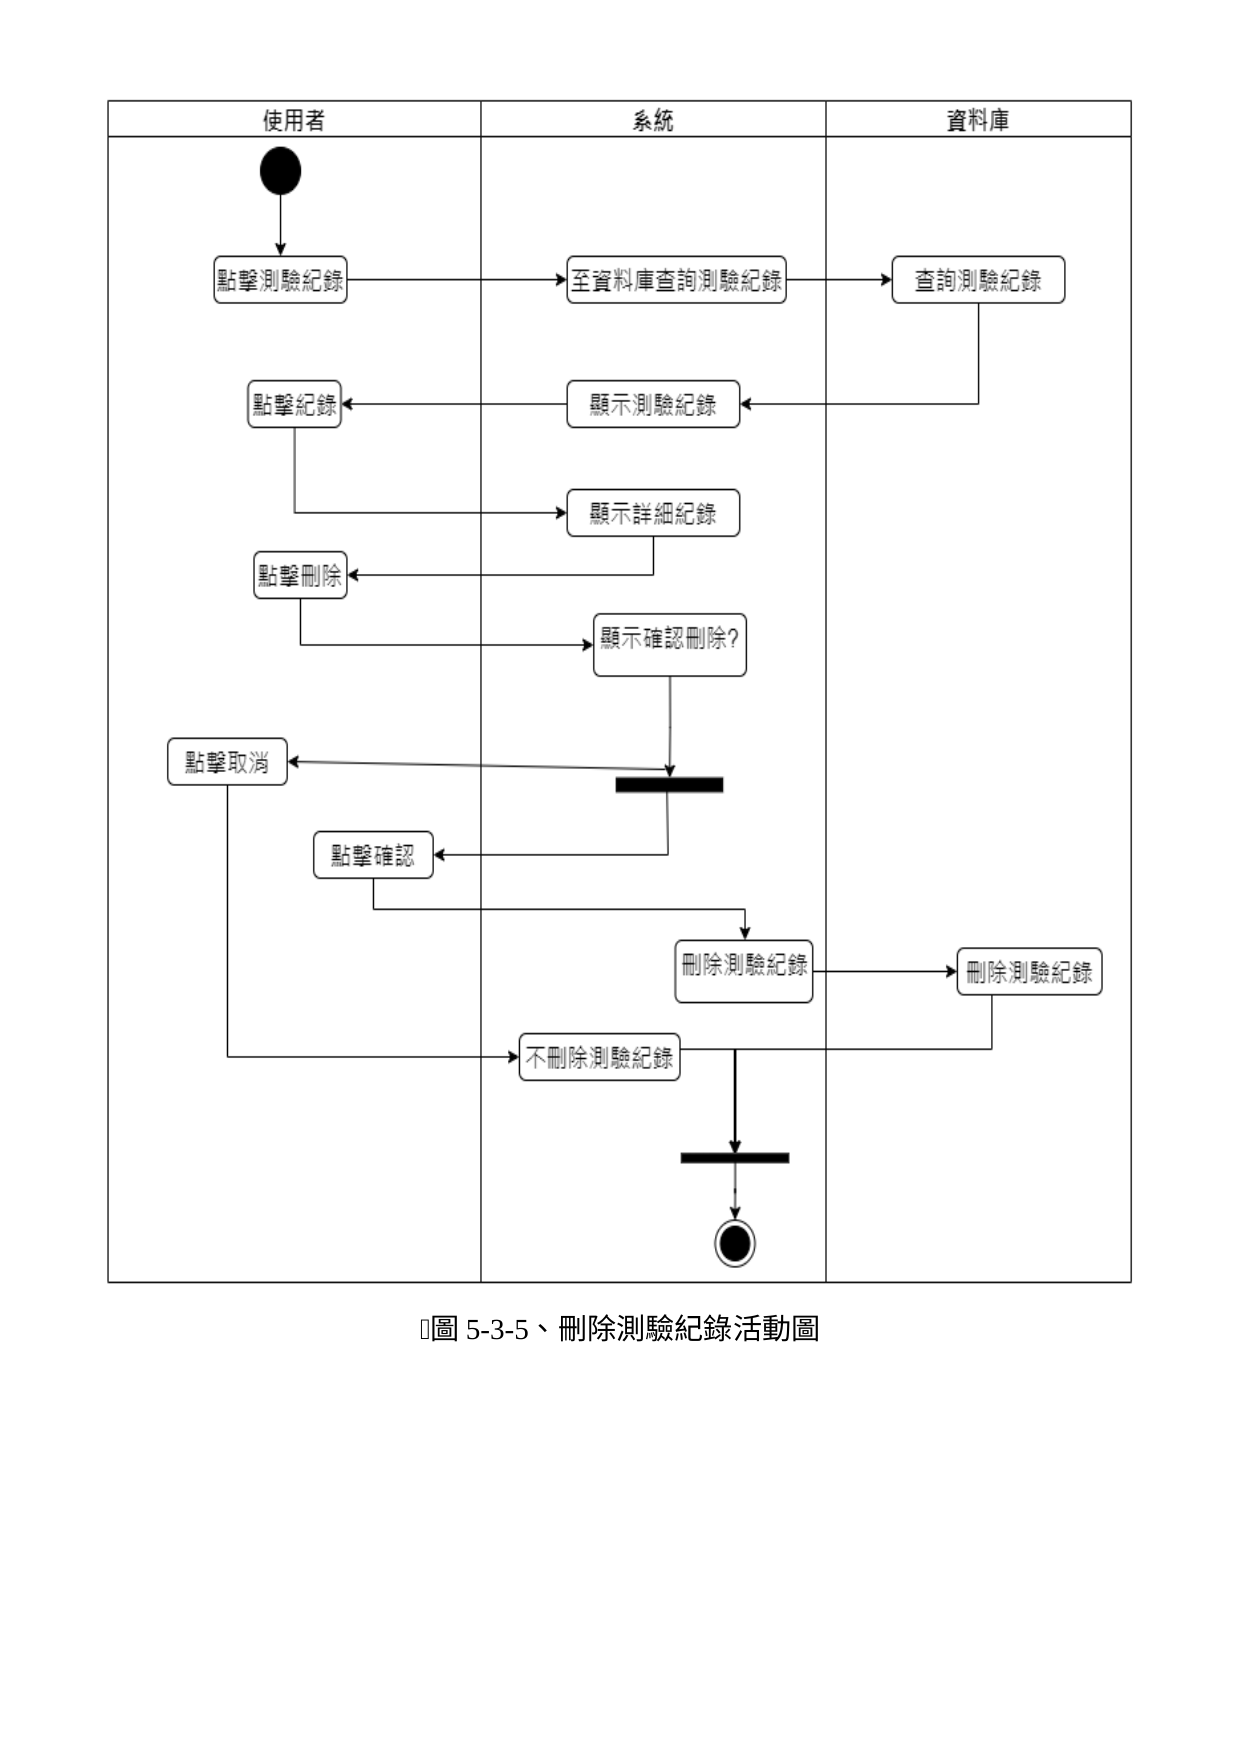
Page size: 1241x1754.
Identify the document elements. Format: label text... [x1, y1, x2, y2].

text 圖5-3-5、刪除測驗紀錄活動圖 [89, 1289, 1152, 1364]
picture [103, 89, 1137, 1289]
